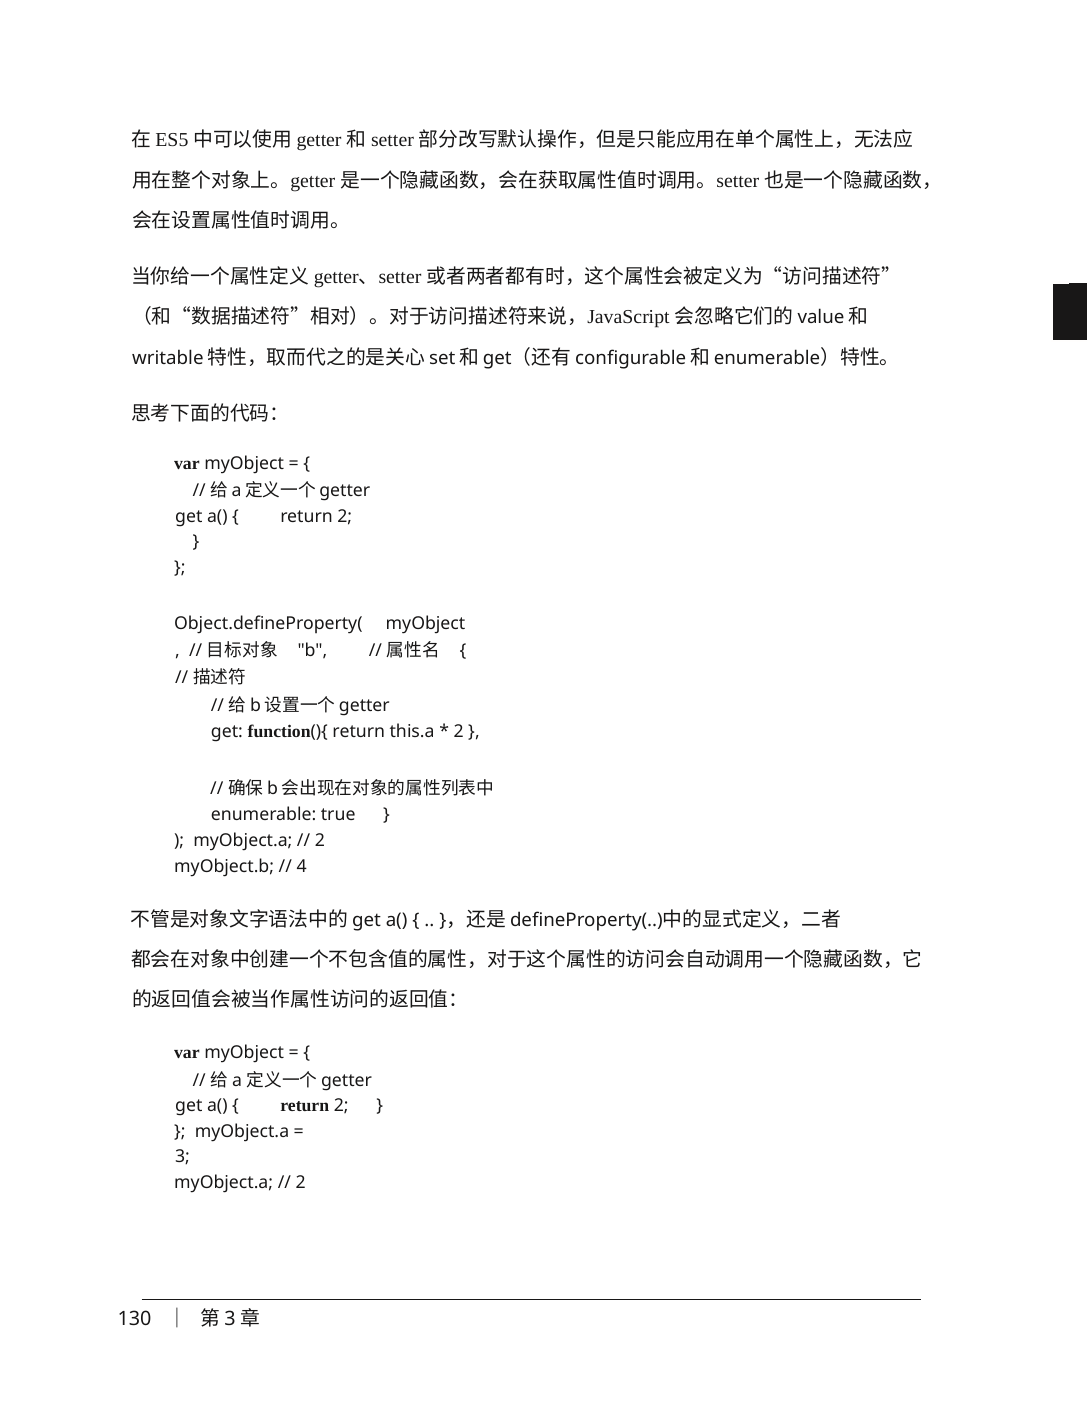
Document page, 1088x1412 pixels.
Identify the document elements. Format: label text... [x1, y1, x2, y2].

text 在 ES5 中可以使用 getter 和 setter 部分改写默认操作，但是只能应用在单个属性上，无法应用在整个对象上。getter 是一个隐藏函数，会在获取属性值时调用。setter 也是一个隐藏函数，会在设置属性值时调用。 [131, 124, 932, 233]
text ); myObject.a; // 2 [174, 827, 327, 852]
text enumerable: true } [174, 802, 424, 826]
text // 给a定义一个getter get a() { return 2; [174, 476, 421, 527]
text 当你给一个属性定义 getter、setter 或者两者都有时，这个属性会被定义为“访问描述符”（和“数据描述符”相对）。对于访问描述符来说，JavaScript 会忽略它们的value和 writable特性，取而代之的是关心set和get（还有configurable和enumerable）特性。 [131, 261, 932, 370]
text myObject.a; // 2 [174, 1169, 657, 1193]
text }; myObject.a = 3; [174, 1118, 318, 1168]
text 不管是对象文字语法中的get a() { .. }，还是defineProperty(..)中的显式定义，二者 [130, 904, 932, 932]
text myObject.b; // 4 [174, 853, 657, 877]
text // 确保b会出现在对象的属性列表中 [173, 774, 764, 800]
text var myObject = { [174, 1039, 657, 1064]
text Object.defineProperty( myObject, // 目标对象 "b", // 属性名 { // 描述符 [174, 611, 470, 689]
text get: function(){ return this.a * 2 }, [174, 718, 657, 742]
text 思考下面的代码： [131, 398, 932, 426]
text } [174, 529, 657, 553]
text // 给b设置一个getter [174, 691, 657, 716]
text 都会在对象中创建一个不包含值的属性，对于这个属性的访问会自动调用一个隐藏函数，它的返回值会被当作属性访问的返回值： [131, 943, 932, 1012]
text var myObject = { [174, 450, 657, 474]
text }; [174, 555, 657, 579]
text // 给 a 定义一个getter get a() { return 2; } [174, 1065, 420, 1116]
